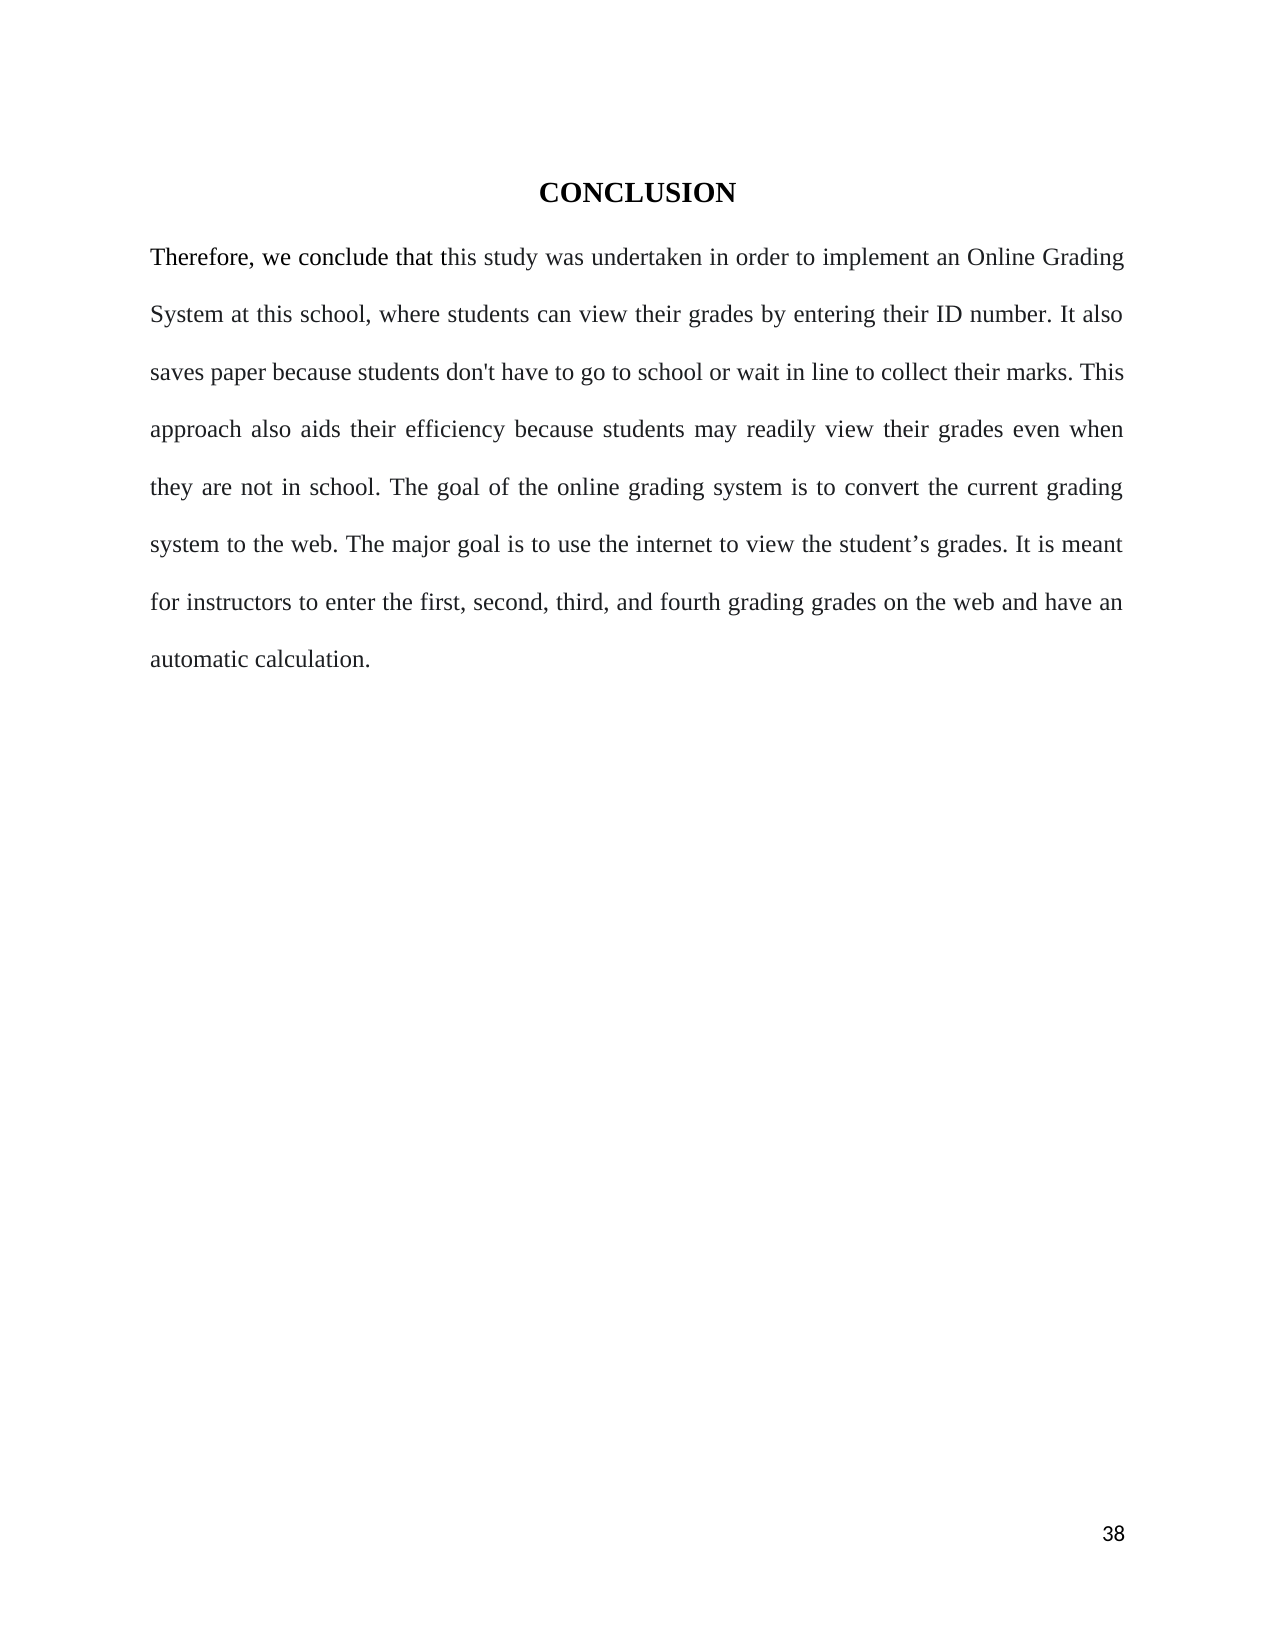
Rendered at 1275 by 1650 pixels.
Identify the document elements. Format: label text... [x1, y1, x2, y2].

text Therefore, we conclude that this study was undertaken in order to implement an Online Grading System at this school, where students can view their grades by entering their ID number. It also saves paper because students don't have to go to school or wait in line to collect their marks. This approach also aids their efficiency because students may readily view their grades even when they are not in school. The goal of the online grading system is to convert the current grading system to the web. The major goal is to use the internet to view the student’s grades. It is meant for instructors to enter the first, second, third, and fourth grading grades on the web and have an automatic calculation. [150, 242, 1125, 673]
subtitle CONCLUSION [150, 175, 1125, 208]
